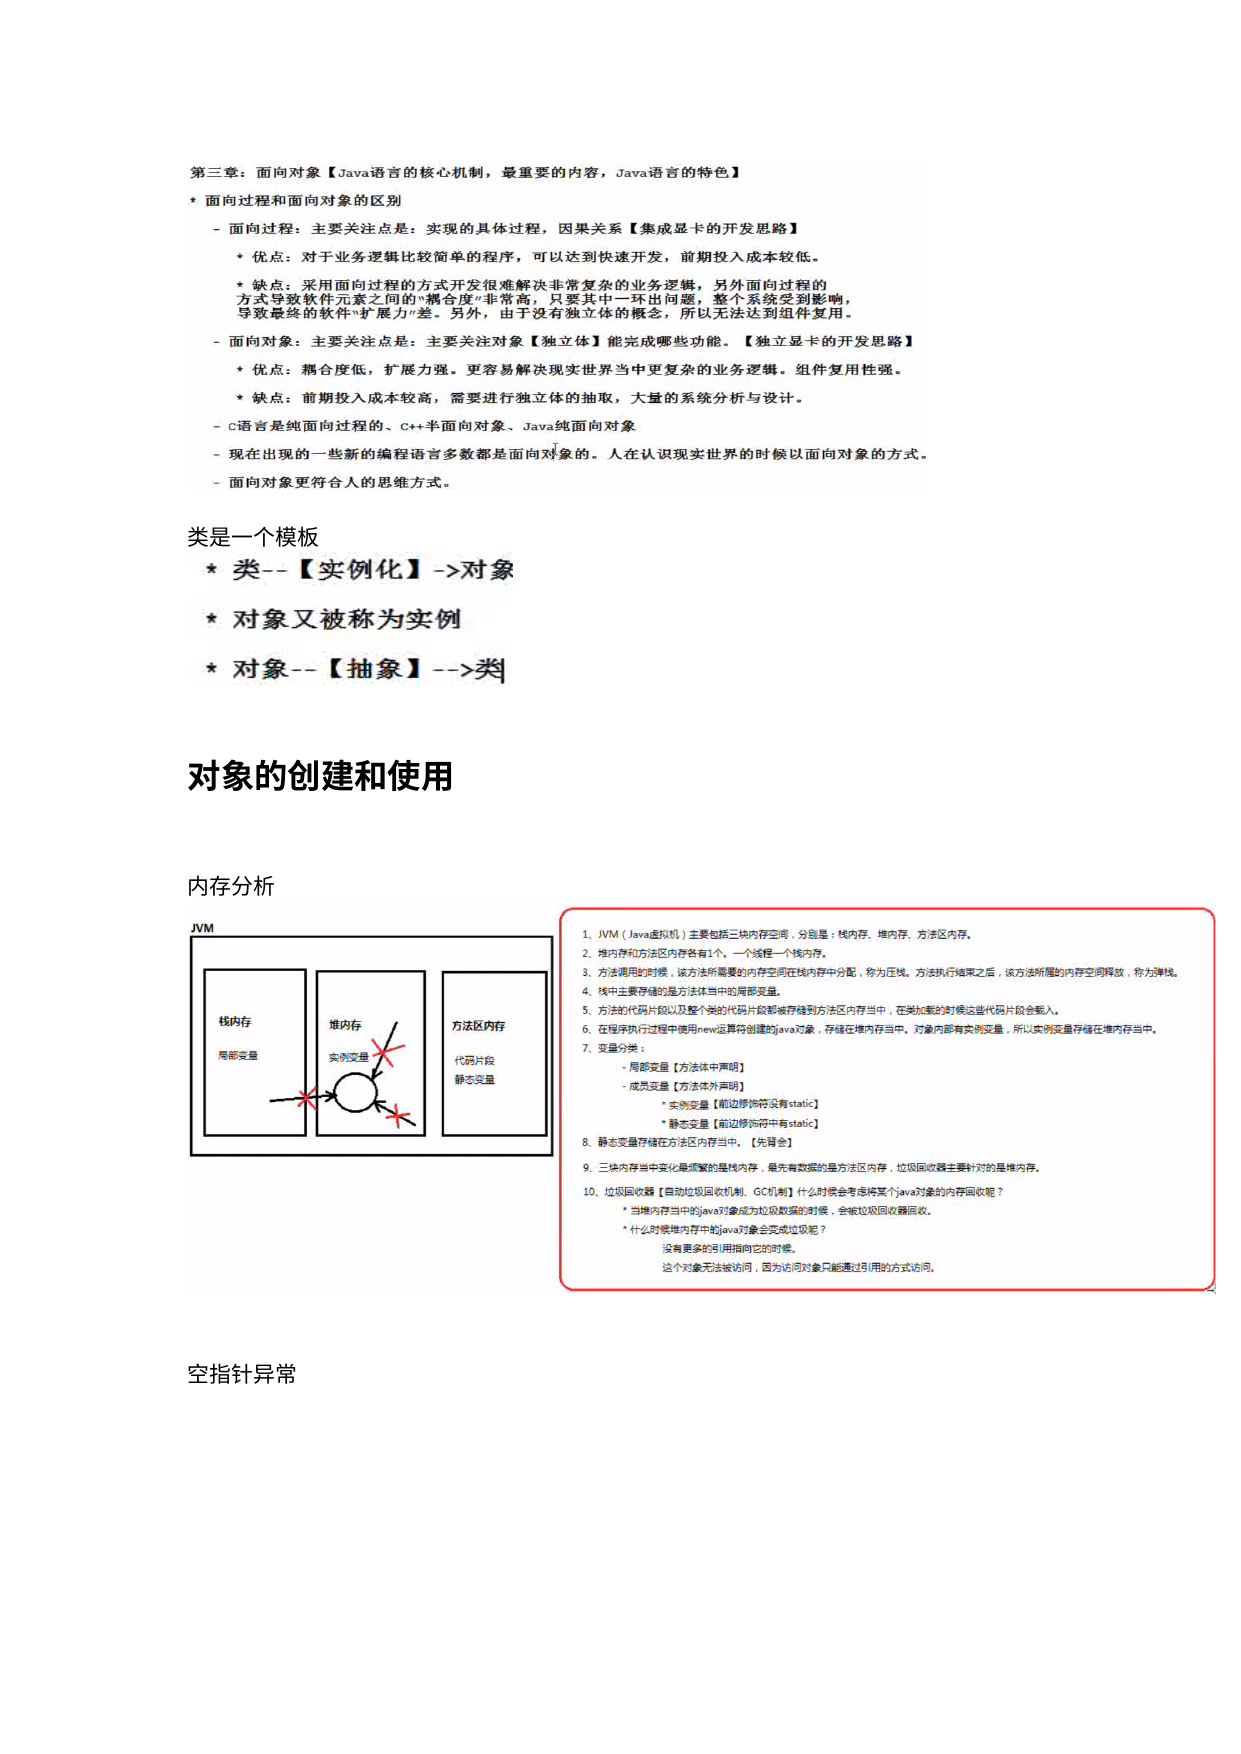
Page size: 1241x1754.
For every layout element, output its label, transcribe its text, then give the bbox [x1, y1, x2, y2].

subtitle 对象的创建和使用 [187, 742, 1053, 807]
text 内存分析 [187, 869, 1053, 901]
picture [187, 162, 930, 490]
text 类是一个模板 [187, 519, 1053, 552]
text 空指针异常 [187, 1356, 1053, 1389]
picture [187, 901, 1216, 1294]
picture [187, 552, 513, 688]
